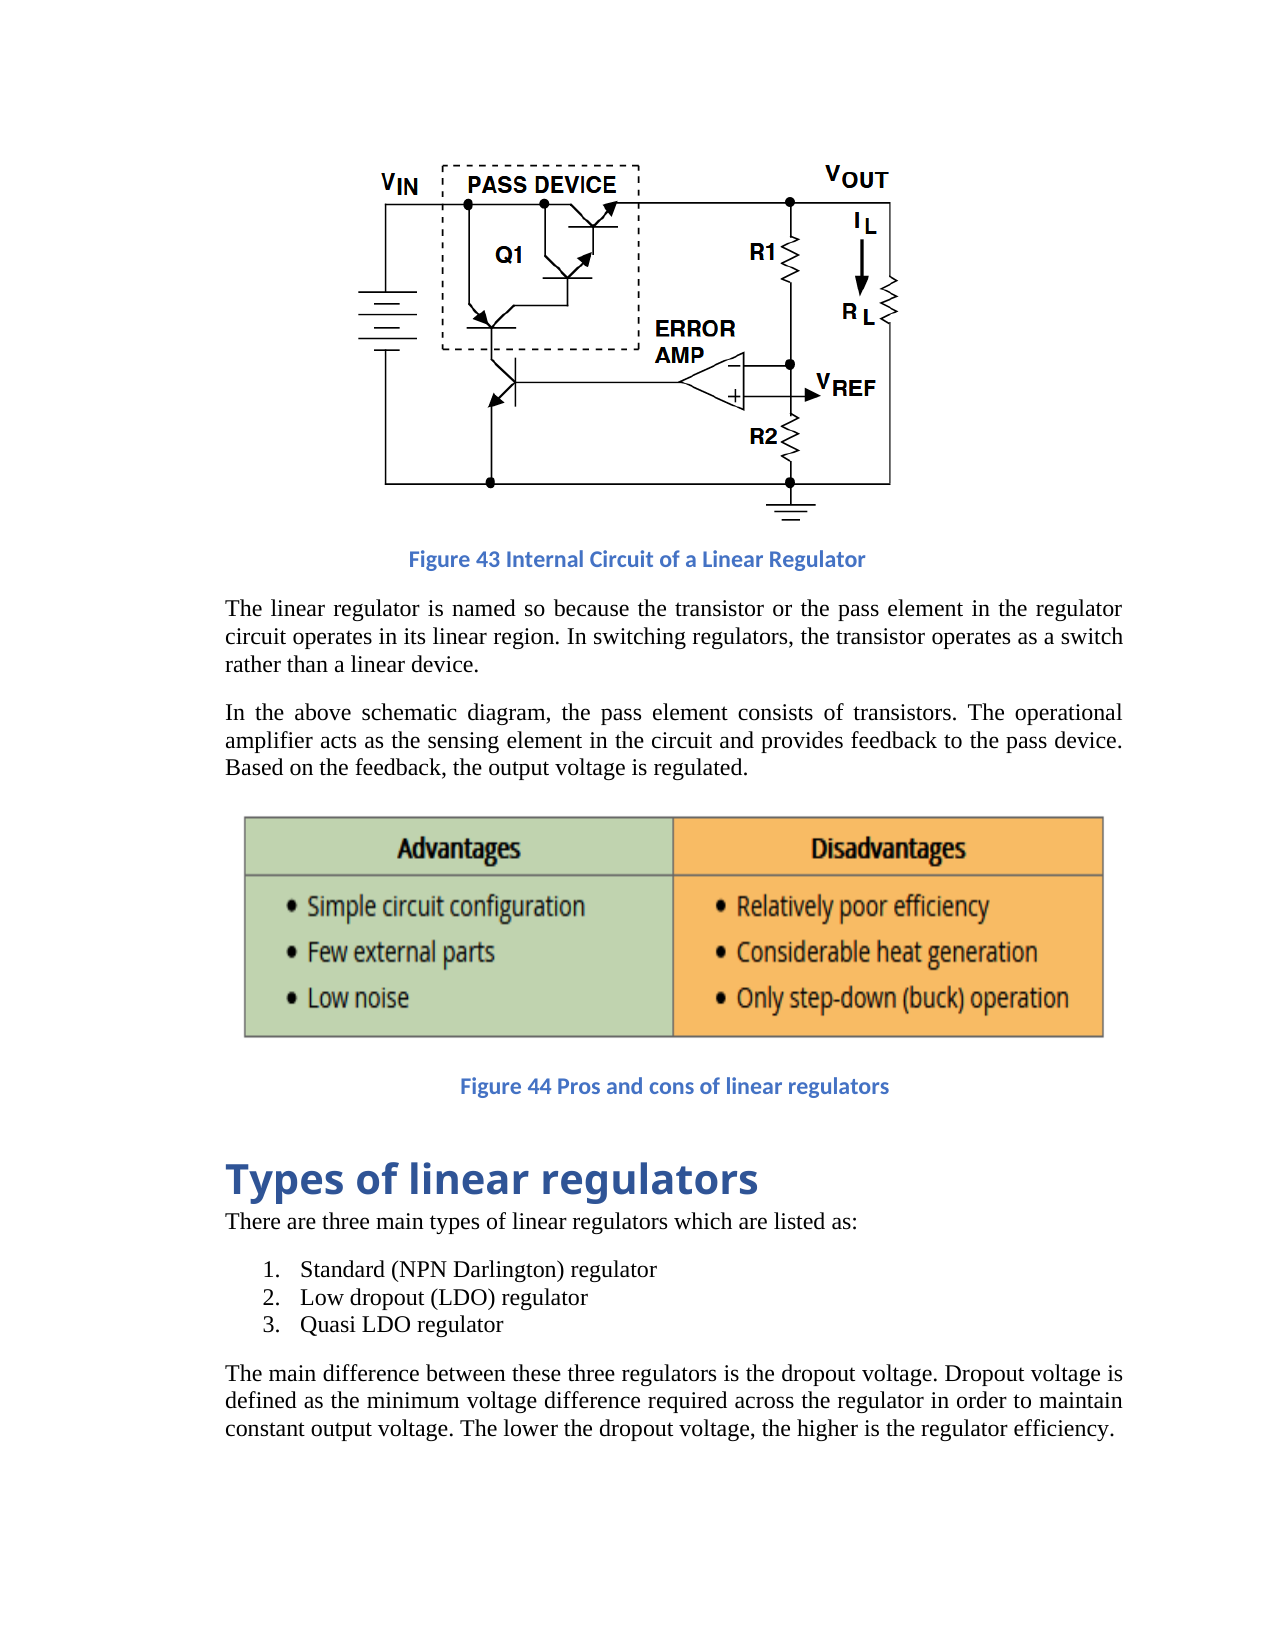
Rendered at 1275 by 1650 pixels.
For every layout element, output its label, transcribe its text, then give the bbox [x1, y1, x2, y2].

picture [235, 801, 1115, 1050]
list Low dropout (LDO) regulator [262, 1283, 1125, 1310]
list Quasi LDO regulator [262, 1310, 1125, 1338]
text The main difference between these three regulators is the dropout voltage. Dropout voltage is defined as the minimum voltage difference required across the regulator in order to maintain constant output voltage. The lower the dropout voltage, the higher is the regulator efficiency. [225, 1359, 1125, 1442]
text Figure 43 Internal Circuit of a Linear Regulator [150, 544, 1125, 573]
picture [341, 150, 934, 524]
text In the above schematic diagram, the pass element consists of transistors. The operational amplifier acts as the sensing element in the circuit and provides feedback to the pass device. Based on the feedback, the output voltage is regulated. [225, 698, 1125, 781]
text The linear regulator is named so because the transistor or the pass element in the regulator circuit operates in its linear region. In switching regulators, the transistor operates as a switch rather than a linear device. [225, 594, 1125, 677]
text Figure 44 Pros and cons of linear regulators [225, 1071, 1125, 1100]
subtitle Types of linear regulators [225, 1150, 1125, 1207]
list Standard (NPN Darlington) regulator [262, 1255, 1125, 1283]
text There are three main types of linear regulators which are listed as: [225, 1207, 1125, 1234]
